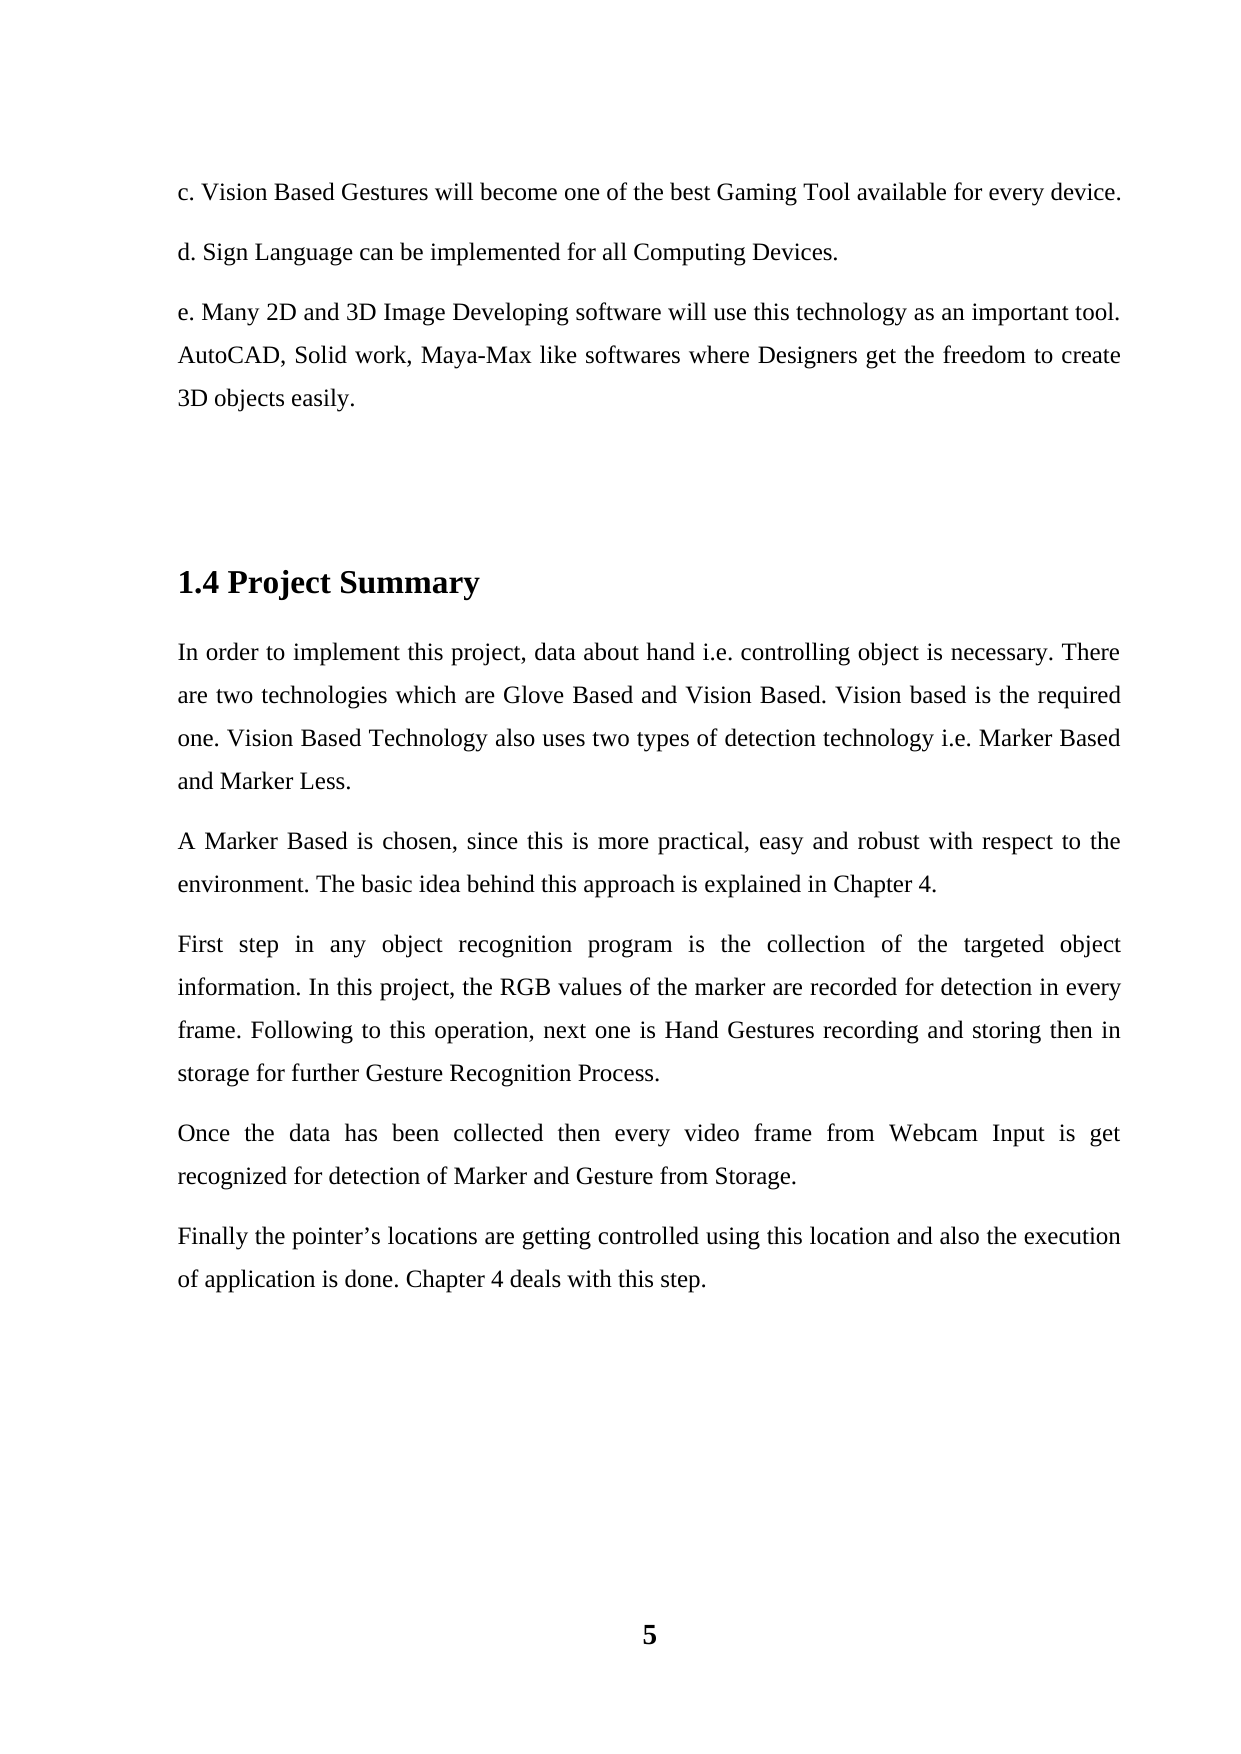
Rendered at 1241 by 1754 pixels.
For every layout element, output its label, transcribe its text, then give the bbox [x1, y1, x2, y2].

text A Marker Based is chosen, since this is more practical, easy and robust with respect to the environment. The basic idea behind this approach is explained in Chapter 4. [177, 826, 1122, 898]
text d. Sign Language can be implemented for all Computing Devices. [177, 237, 1122, 266]
text c. Vision Based Gestures will become one of the best Gaming Tool available for every device. [177, 177, 1122, 206]
text In order to implement this project, data about hand i.e. controlling object is necessary. There are two technologies which are Glove Based and Vision Based. Vision based is the required one. Vision Based Technology also uses two types of detection technology i.e. Marker Based and Marker Less. [177, 637, 1122, 795]
text First step in any object recognition program is the collection of the targeted object information. In this project, the RGB values of the marker are recorded for detection in every frame. Following to this operation, next one is Hand Gestures recording and storing then in storage for further Gesture Recognition Process. [177, 929, 1122, 1087]
text e. Many 2D and 3D Image Developing software will use this technology as an important tool. AutoCAD, Solid work, Maya-Max like softwares where Designers get the freedom to create 3D objects easily. [177, 297, 1122, 412]
text Once the data has been collected then every video frame from Webcam Input is get recognized for detection of Marker and Gesture from Storage. [177, 1118, 1122, 1190]
text Finally the pointer’s locations are getting controlled using this location and also the execution of application is done. Chapter 4 deals with this step. [177, 1221, 1122, 1293]
text 1.4 Project Summary [177, 562, 1122, 601]
